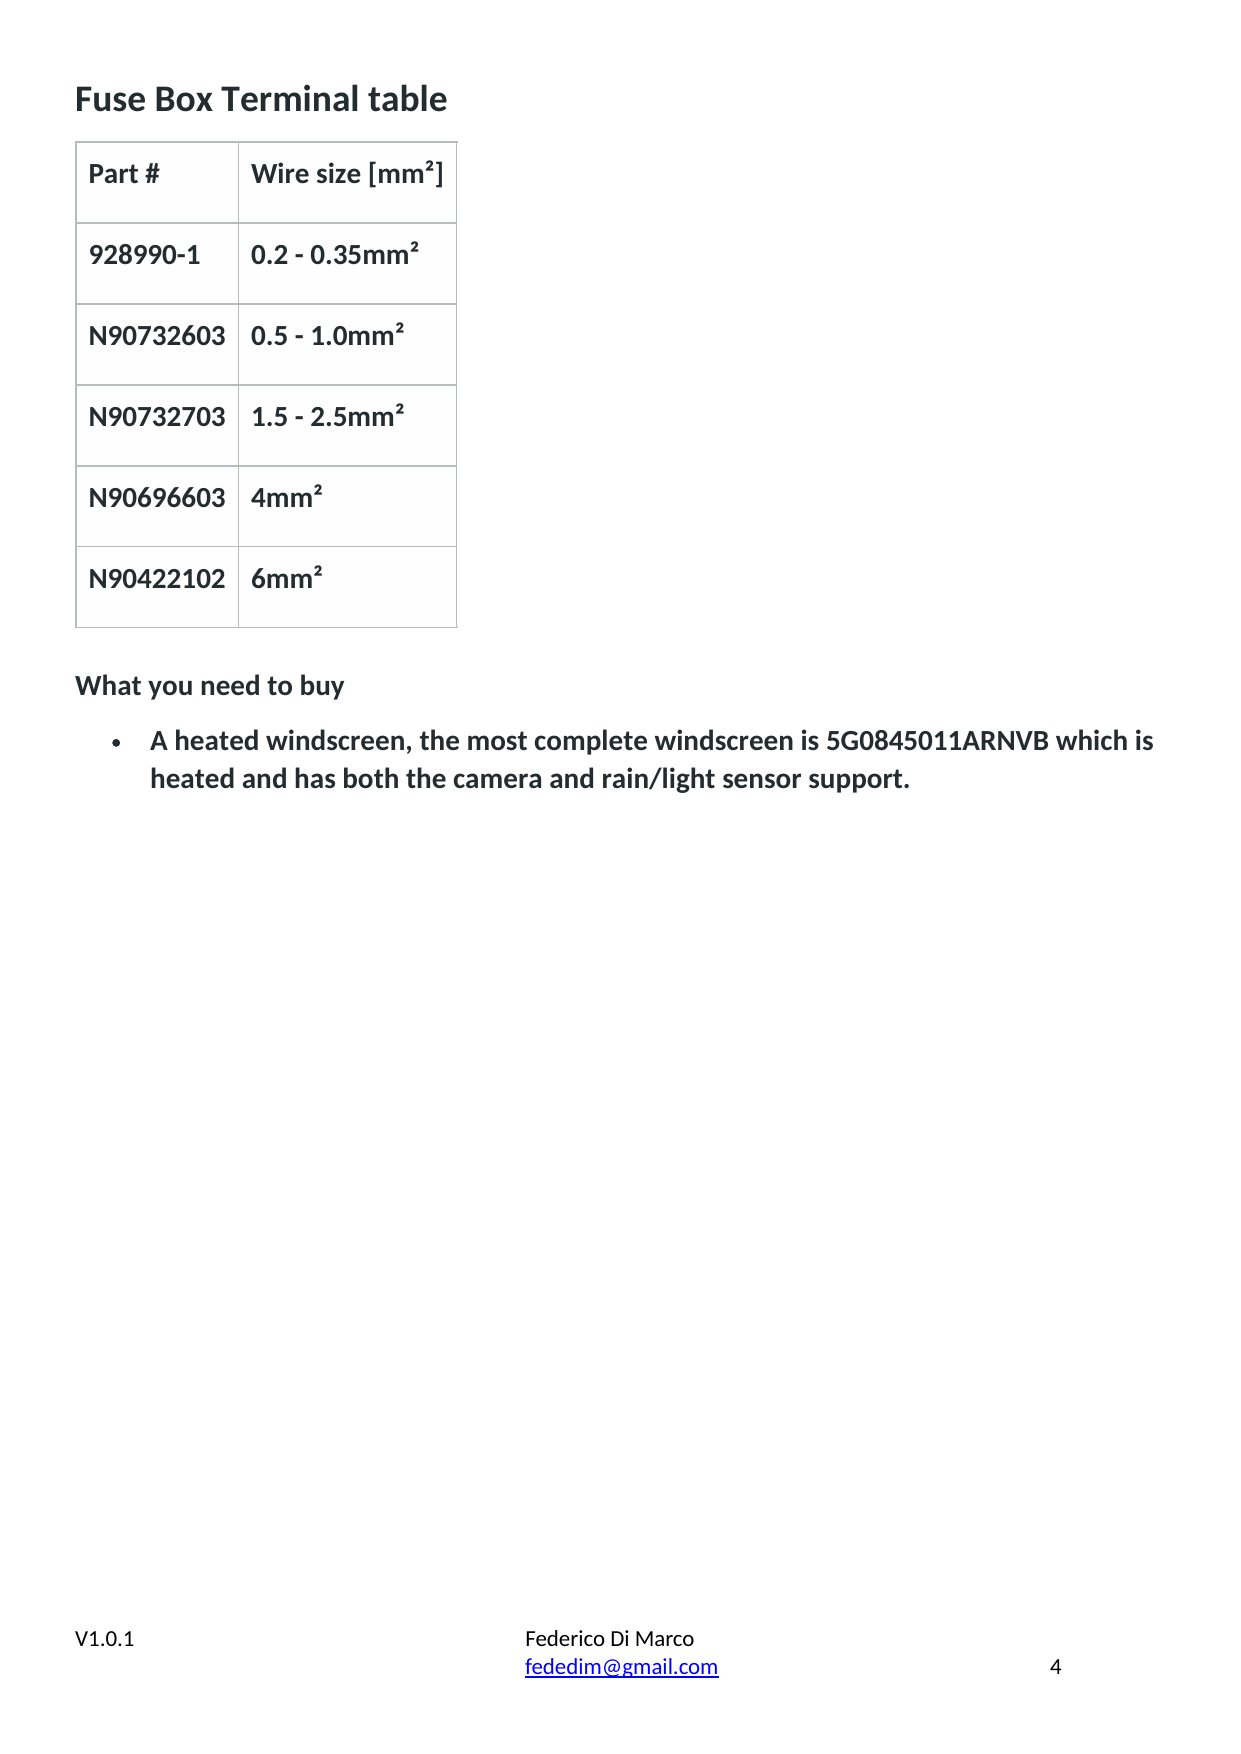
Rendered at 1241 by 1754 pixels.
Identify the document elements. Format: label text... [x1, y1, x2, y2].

text Fuse Box Terminal table [75, 75, 1165, 121]
table_cell 4mm² [239, 467, 456, 546]
list A heated windscreen, the most complete windscreen is 5G0845011ARNVB which is heated and has both the camera and rain/light sensor support. [112, 722, 1165, 796]
table_header Wire size [mm²] [239, 143, 456, 222]
table_cell 1.5 - 2.5mm² [239, 386, 456, 465]
table_cell N90422102 [77, 547, 238, 627]
table_cell 6mm² [239, 547, 456, 627]
table_cell 0.2 - 0.35mm² [239, 224, 456, 303]
table_cell 928990-1 [77, 224, 238, 303]
text What you need to buy [75, 628, 1165, 702]
table_cell N90732703 [77, 386, 238, 465]
table_header Part # [77, 143, 238, 222]
table_cell 0.5 - 1.0mm² [239, 305, 456, 384]
table_cell N90732603 [77, 305, 238, 384]
table_cell N90696603 [77, 467, 238, 546]
